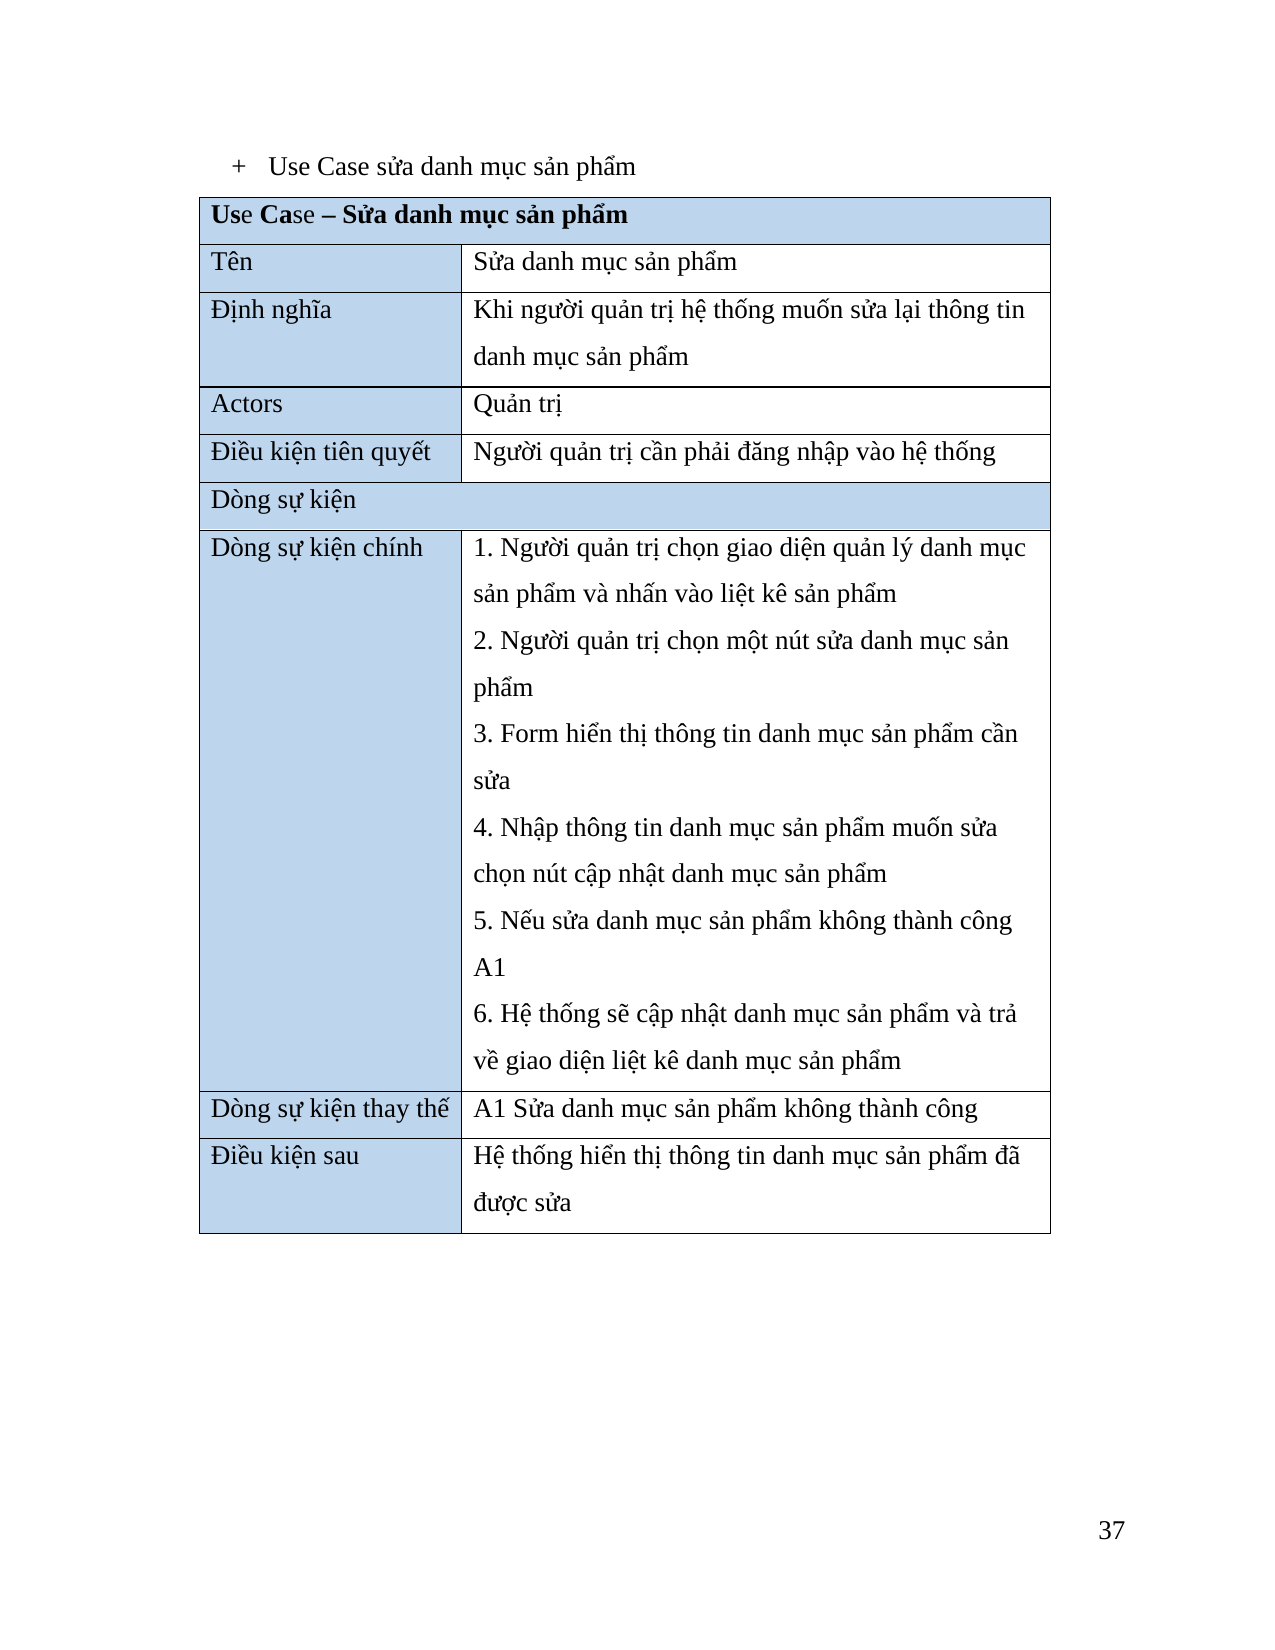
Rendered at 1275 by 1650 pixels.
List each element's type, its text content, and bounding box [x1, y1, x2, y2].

table_cell Actors [200, 388, 461, 434]
table_cell Sửa danh mục sản phẩm [462, 245, 1050, 292]
table_cell 1. Người quản trị chọn giao diện quản lý danh mục sản phẩm và nhấn vào liệt kê sản phẩm 2. Người quản trị chọn một nút sửa danh mục sản phẩm 3. Form hiển thị thông tin danh mục sản phẩm cần sửa 4. Nhập thông tin danh mục sản phẩm muốn sửa chọn nút cập nhật danh mục sản phẩm 5. Nếu sửa danh mục sản phẩm không thành công A1 6. Hệ thống sẽ cập nhật danh mục sản phẩm và trả về giao diện liệt kê danh mục sản phẩm [462, 531, 1050, 1091]
table_cell Dòng sự kiện [200, 483, 1050, 529]
table_cell A1 Sửa danh mục sản phẩm không thành công [462, 1092, 1050, 1138]
table_header Use Case – Sửa danh mục sản phẩm [200, 198, 1050, 244]
list Use Case sửa danh mục sản phẩm [231, 150, 1125, 181]
table_cell Quản trị [462, 388, 1050, 434]
table_cell Định nghĩa [200, 293, 461, 386]
table_cell Điều kiện tiên quyết [200, 435, 461, 482]
table_cell Tên [200, 245, 461, 292]
table_cell Người quản trị cần phải đăng nhập vào hệ thống [462, 435, 1050, 482]
table_cell Dòng sự kiện chính [200, 531, 461, 1091]
table_cell Dòng sự kiện thay thế [200, 1092, 461, 1138]
table_cell Điều kiện sau [200, 1139, 461, 1233]
table_cell Hệ thống hiển thị thông tin danh mục sản phẩm đã được sửa [462, 1139, 1050, 1233]
table_cell Khi người quản trị hệ thống muốn sửa lại thông tin danh mục sản phẩm [462, 293, 1050, 386]
